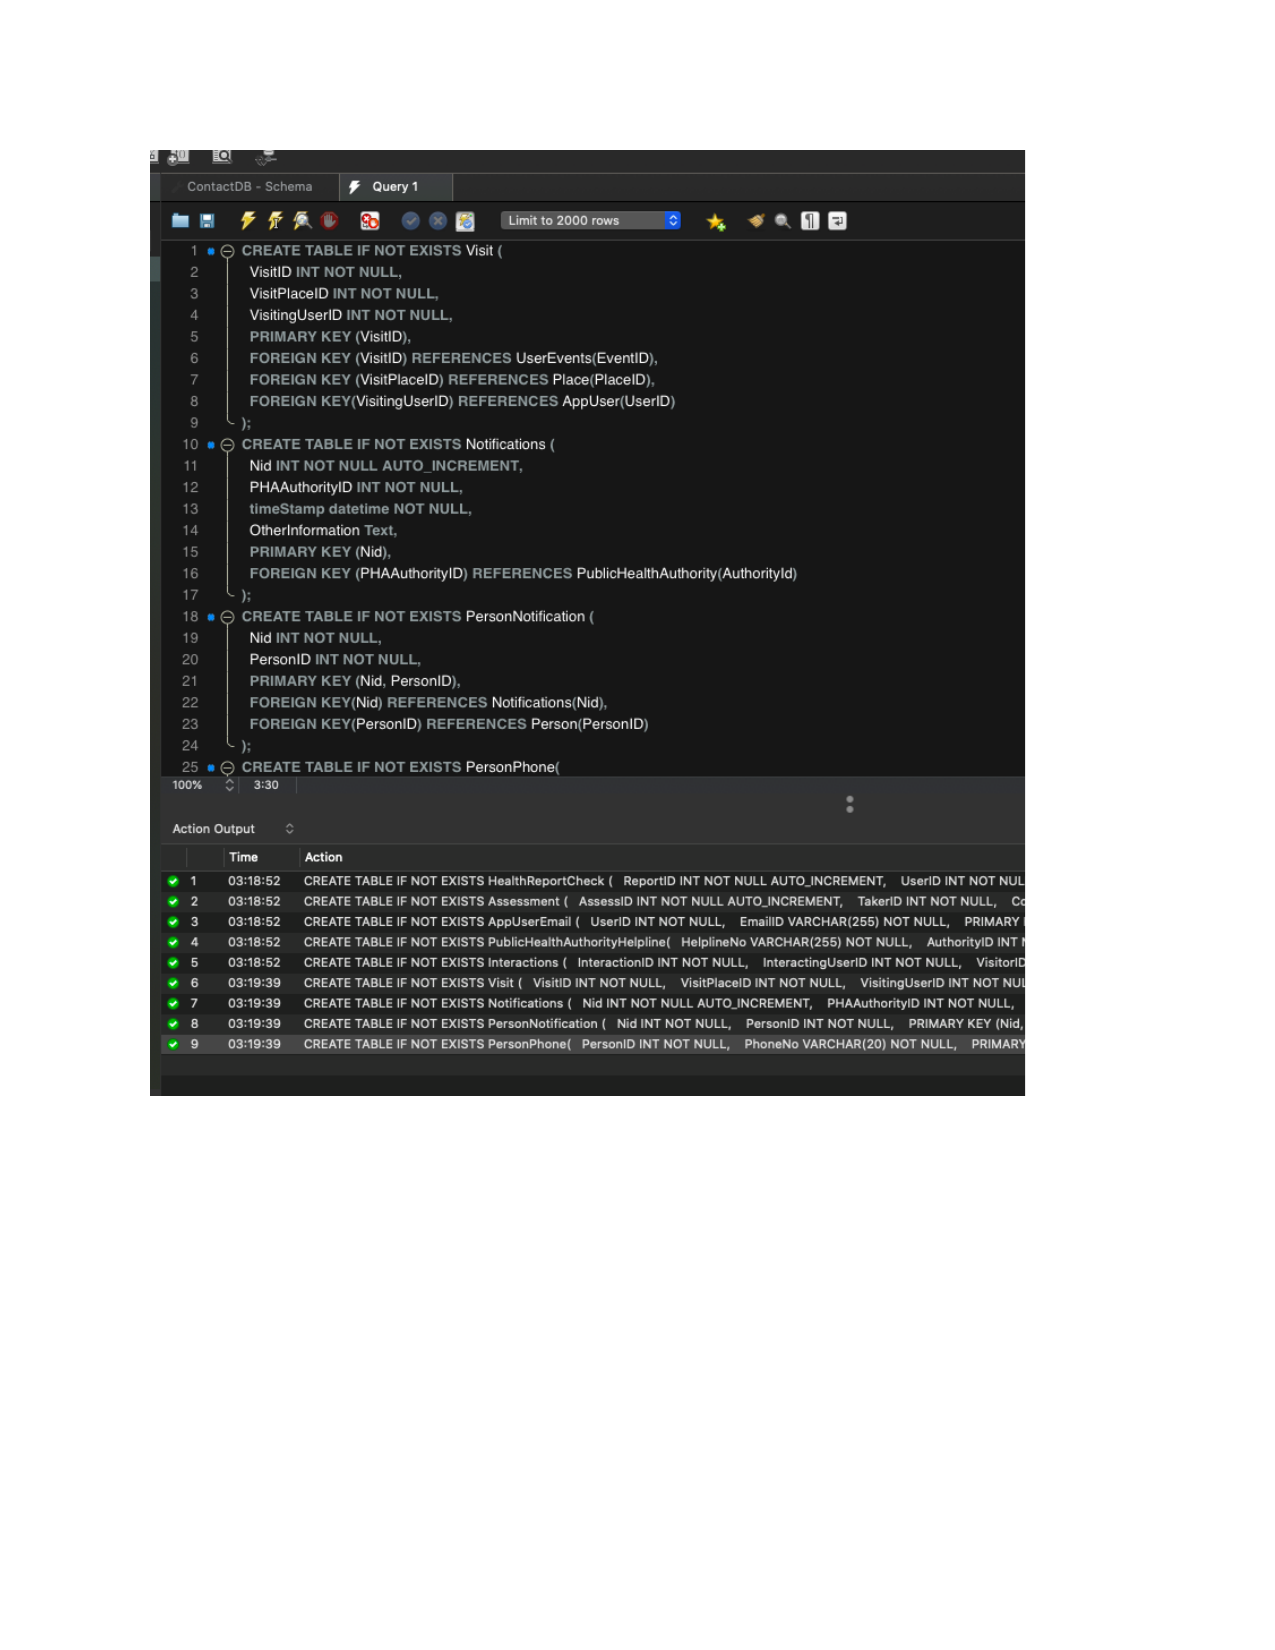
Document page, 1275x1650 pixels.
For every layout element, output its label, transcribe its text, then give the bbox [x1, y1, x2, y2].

picture [150, 150, 1025, 1096]
